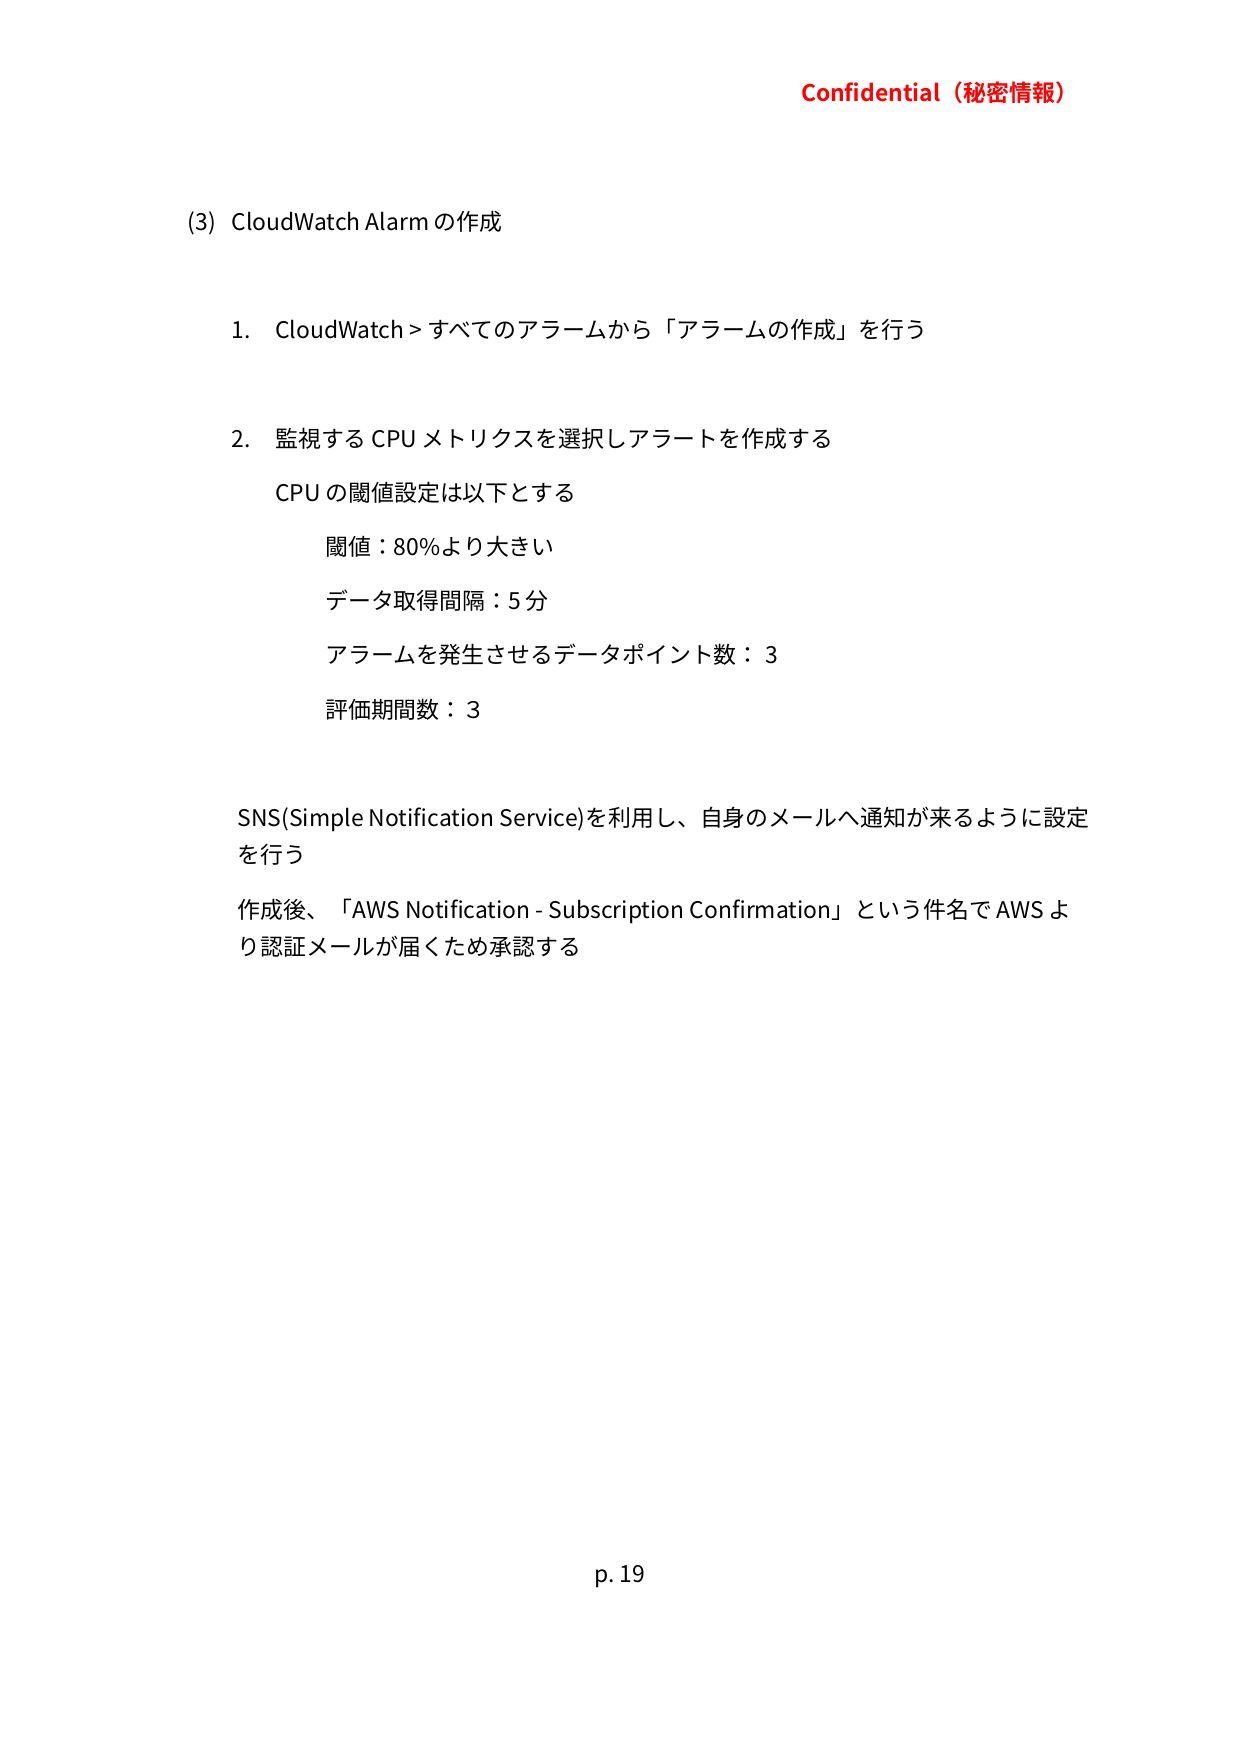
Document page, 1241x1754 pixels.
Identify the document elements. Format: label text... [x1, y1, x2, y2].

list 監視するCPUメトリクスを選択しアラートを作成する [231, 419, 1090, 456]
list 閾値：80%より大きい [325, 527, 1090, 564]
list 評価期間数：３ [325, 689, 1090, 727]
list CPUの閾値設定は以下とする [275, 473, 1090, 510]
list データ取得間隔：5分 [325, 581, 1090, 619]
text 作成後、「AWS Notification - Subscription Confirmation」という件名でAWSより認証メールが届くため承認する [237, 889, 1090, 964]
list アラームを発生させるデータポイント数： 3 [325, 635, 1090, 673]
list CloudWatch Alarmの作成 [187, 202, 1090, 239]
text SNS(Simple Notification Service)を利用し、自身のメールへ通知が来るように設定を行う [237, 798, 1090, 873]
list CloudWatch > すべてのアラームから「アラームの作成」を行う [231, 310, 1090, 348]
